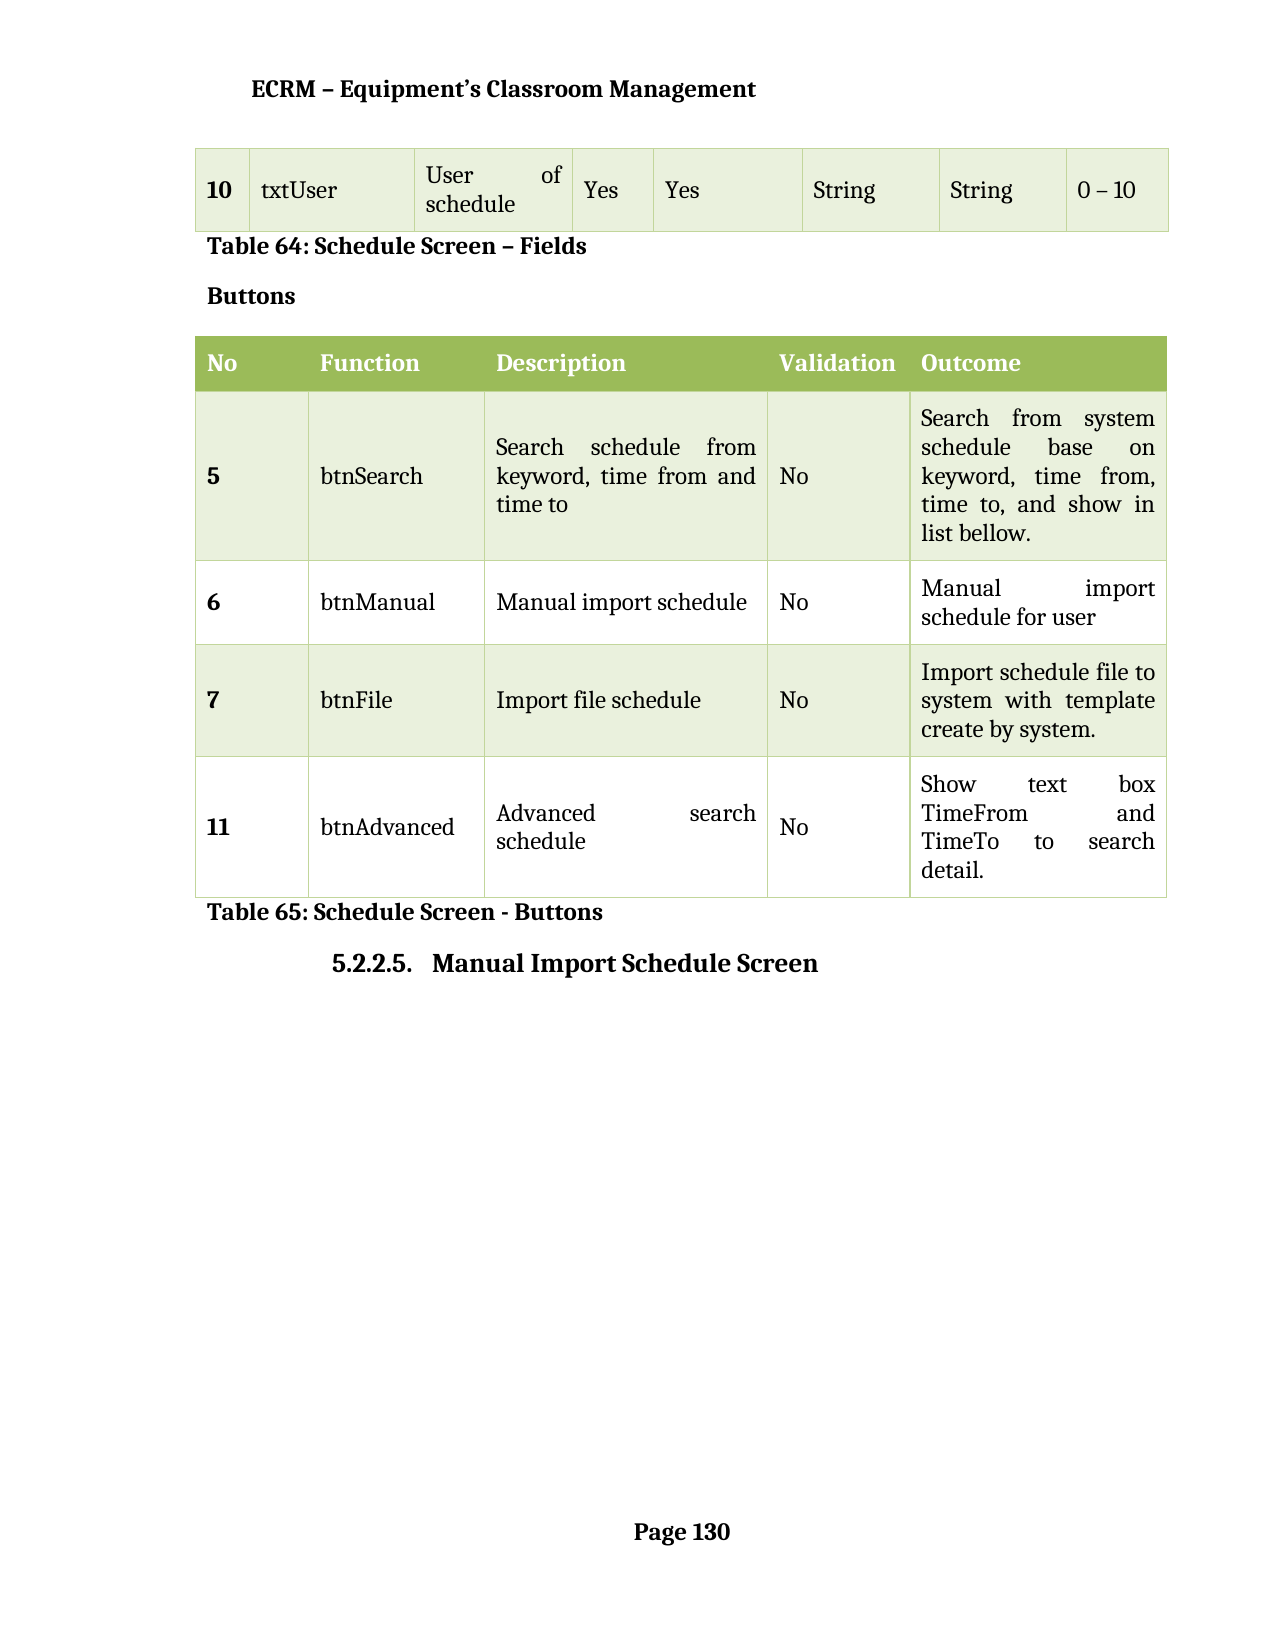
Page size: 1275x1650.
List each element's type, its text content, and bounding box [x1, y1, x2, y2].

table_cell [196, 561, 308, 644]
text Table 64: Schedule Screen – Fields [207, 232, 1157, 261]
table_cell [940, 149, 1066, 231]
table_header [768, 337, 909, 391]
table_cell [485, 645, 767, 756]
list Manual Import Schedule Screen [332, 948, 1157, 979]
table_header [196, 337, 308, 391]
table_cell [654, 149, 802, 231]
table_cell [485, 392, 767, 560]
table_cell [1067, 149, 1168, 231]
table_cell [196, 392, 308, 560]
text Buttons [207, 282, 1157, 311]
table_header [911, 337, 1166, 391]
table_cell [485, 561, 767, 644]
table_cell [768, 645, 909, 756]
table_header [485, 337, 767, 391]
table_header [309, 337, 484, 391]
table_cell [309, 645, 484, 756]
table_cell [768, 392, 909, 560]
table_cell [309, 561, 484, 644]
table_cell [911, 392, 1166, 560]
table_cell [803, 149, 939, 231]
text Table 65: Schedule Screen - Buttons [207, 898, 1157, 927]
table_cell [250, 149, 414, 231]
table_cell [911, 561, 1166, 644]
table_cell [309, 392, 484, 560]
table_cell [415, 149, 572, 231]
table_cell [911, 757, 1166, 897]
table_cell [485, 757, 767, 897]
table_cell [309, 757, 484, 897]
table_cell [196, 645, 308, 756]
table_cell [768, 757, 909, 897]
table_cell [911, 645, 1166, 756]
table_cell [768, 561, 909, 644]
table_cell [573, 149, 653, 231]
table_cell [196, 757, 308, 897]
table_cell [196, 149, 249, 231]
